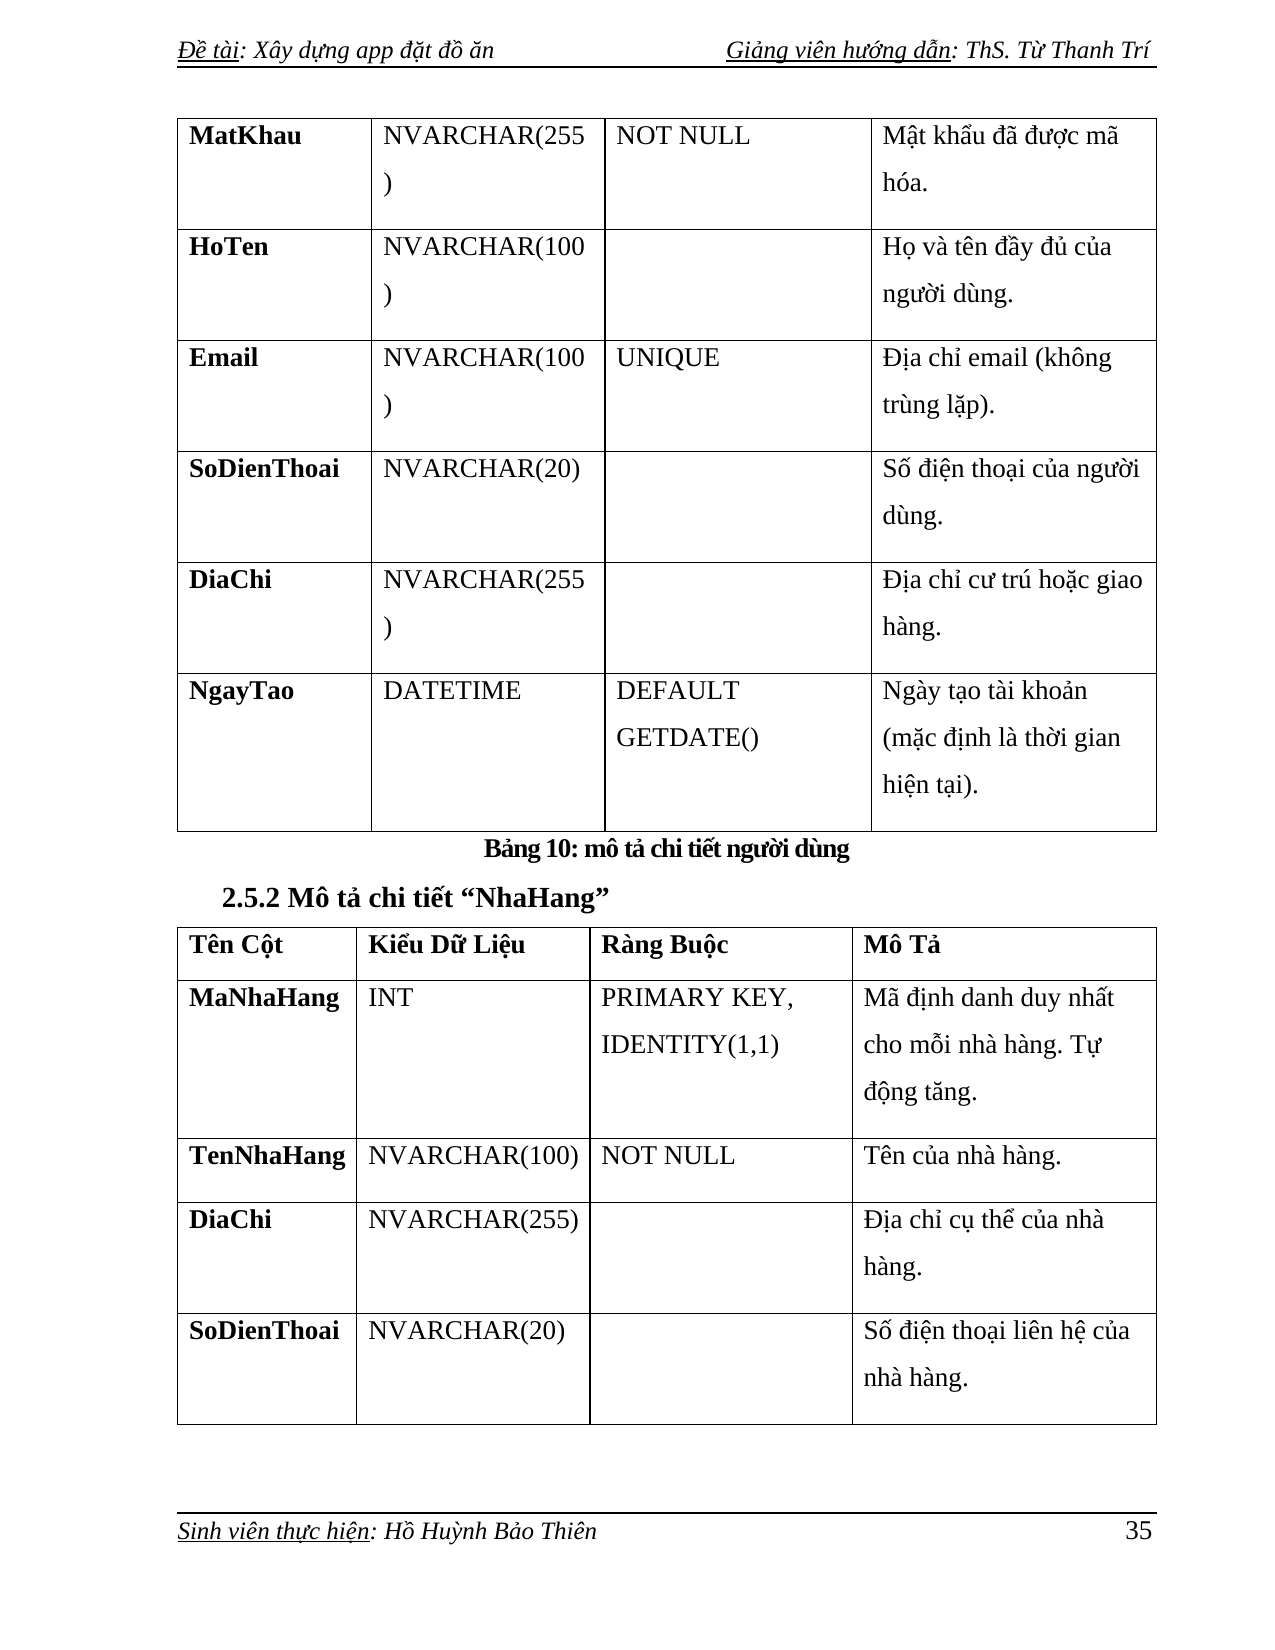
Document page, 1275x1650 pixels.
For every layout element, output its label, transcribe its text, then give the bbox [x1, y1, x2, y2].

table_cell PRIMARY KEY, IDENTITY(1,1) [591, 981, 852, 1138]
table_cell NVARCHAR(20) [357, 1314, 589, 1424]
table_cell SoDienThoai [178, 1314, 356, 1424]
table_cell Địa chỉ email (không trùng lặp). [872, 341, 1156, 451]
table_cell DATETIME [372, 674, 604, 831]
table_cell UNIQUE [606, 341, 871, 451]
table_cell SoDienThoai [178, 452, 371, 562]
table_header Kiểu Dữ Liệu [357, 928, 589, 980]
table_cell Ngày tạo tài khoản (mặc định là thời gian hiện tại). [872, 674, 1156, 831]
table_cell HoTen [178, 230, 371, 340]
table_cell MaNhaHang [178, 981, 356, 1138]
table_cell [606, 452, 871, 562]
table_cell [591, 1314, 852, 1424]
table_cell Mật khẩu đã được mã hóa. [872, 119, 1156, 229]
table_cell Tên của nhà hàng. [853, 1139, 1156, 1202]
table_cell DiaChi [178, 563, 371, 673]
table_cell NVARCHAR(255) [372, 563, 604, 673]
table_cell [591, 1203, 852, 1313]
table_cell Mã định danh duy nhất cho mỗi nhà hàng. Tự động tăng. [853, 981, 1156, 1138]
table_cell DEFAULT GETDATE() [606, 674, 871, 831]
table_cell DiaChi [178, 1203, 356, 1313]
table_cell [606, 230, 871, 340]
table_cell NVARCHAR(255) [372, 119, 604, 229]
table_cell NVARCHAR(100) [372, 230, 604, 340]
table_cell NVARCHAR(100) [357, 1139, 589, 1202]
table_cell NOT NULL [606, 119, 871, 229]
text 2.5.2 Mô tả chi tiết “NhaHang” [222, 880, 1157, 913]
table_cell NVARCHAR(20) [372, 452, 604, 562]
table_cell [606, 563, 871, 673]
text Bảng 10: mô tả chi tiết người dùng [177, 832, 1157, 863]
table_header Mô Tả [853, 928, 1156, 980]
table_cell Địa chỉ cụ thể của nhà hàng. [853, 1203, 1156, 1313]
table_header Ràng Buộc [591, 928, 852, 980]
table_cell Địa chỉ cư trú hoặc giao hàng. [872, 563, 1156, 673]
table_cell NgayTao [178, 674, 371, 831]
table_cell Số điện thoại liên hệ của nhà hàng. [853, 1314, 1156, 1424]
table_cell NVARCHAR(100) [372, 341, 604, 451]
table_cell Email [178, 341, 371, 451]
table_cell MatKhau [178, 119, 371, 229]
table_cell NVARCHAR(255) [357, 1203, 589, 1313]
table_cell Họ và tên đầy đủ của người dùng. [872, 230, 1156, 340]
table_cell INT [357, 981, 589, 1138]
table_header Tên Cột [178, 928, 356, 980]
table_cell Số điện thoại của người dùng. [872, 452, 1156, 562]
table_cell TenNhaHang [178, 1139, 356, 1202]
table_cell NOT NULL [591, 1139, 852, 1202]
